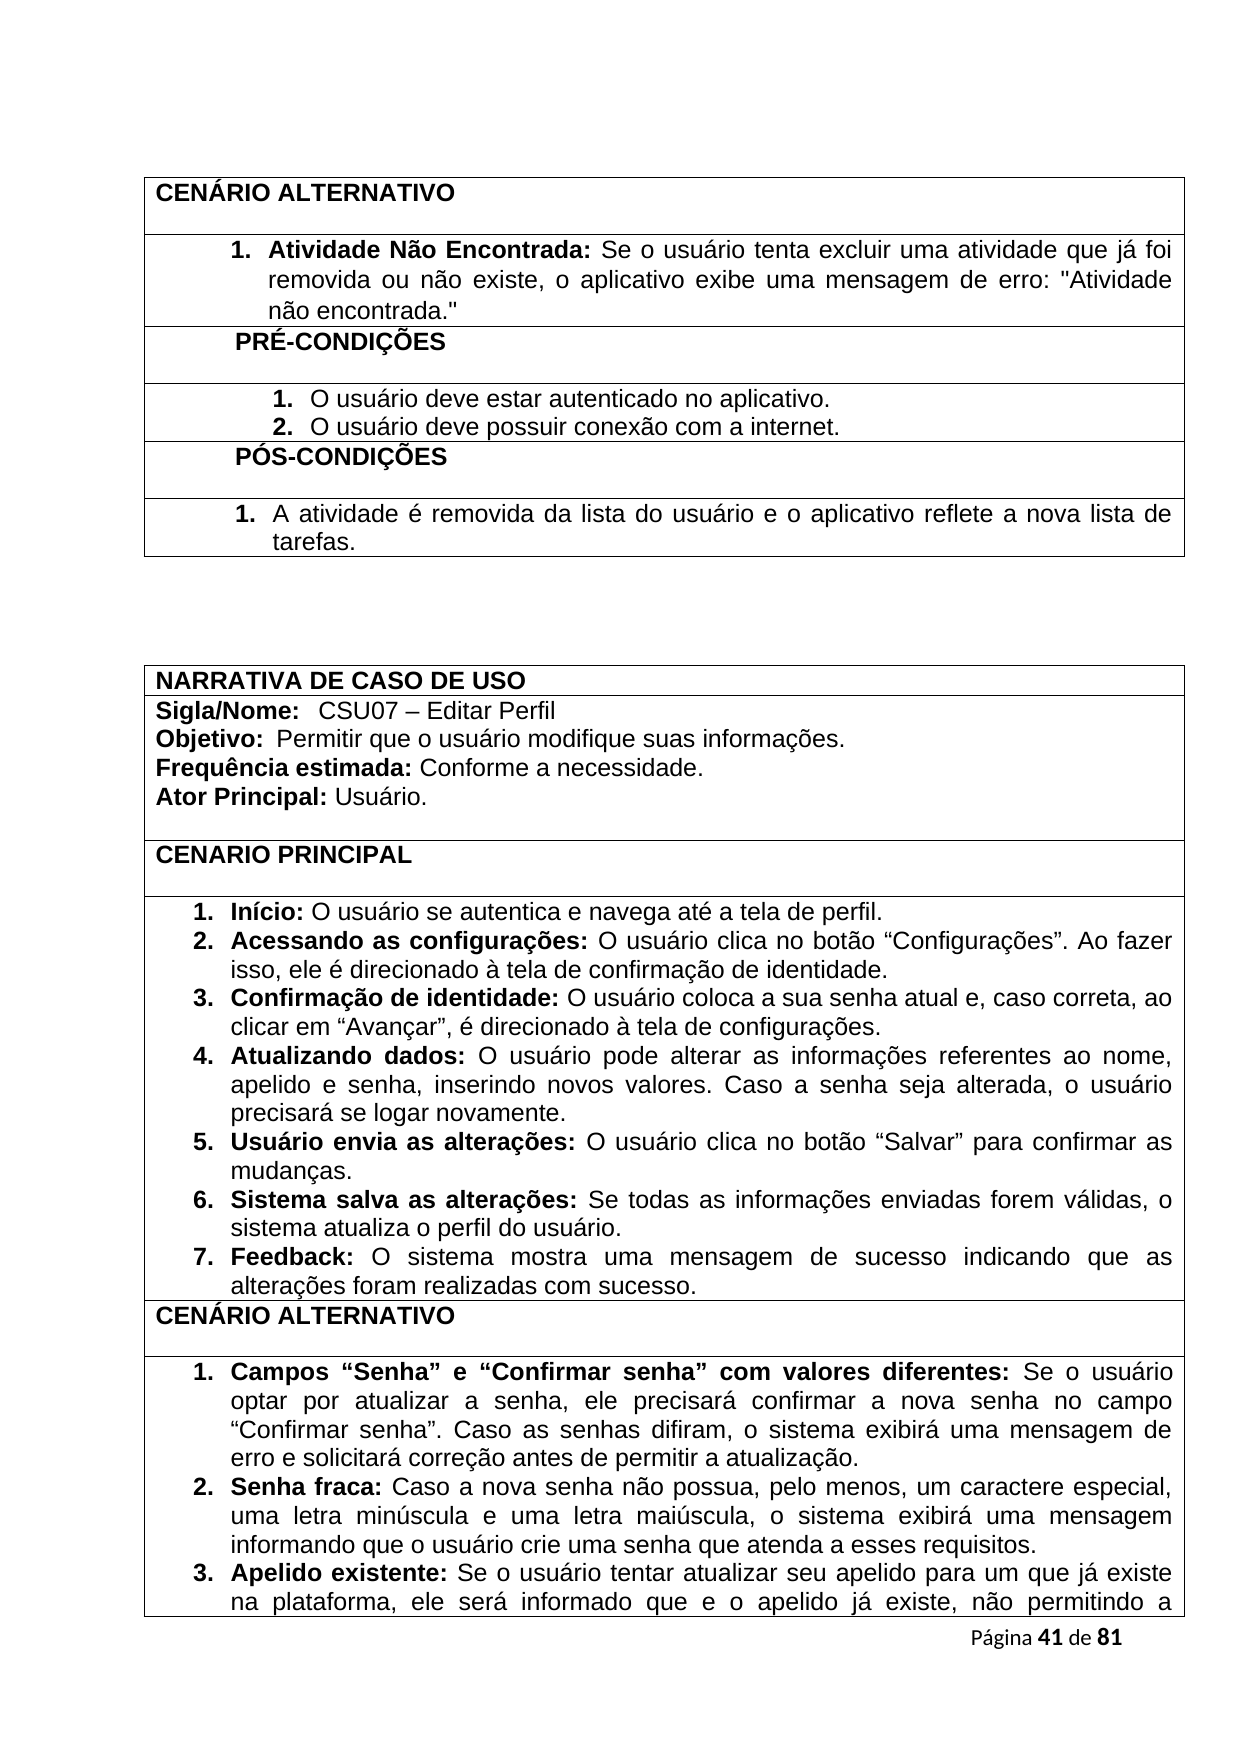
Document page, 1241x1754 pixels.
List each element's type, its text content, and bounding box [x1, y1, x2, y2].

table_cell Atividade Não Encontrada: Se o usuário tenta excluir uma atividade que já foi removida ou não existe, o aplicativo exibe uma mensagem de erro: "Atividade não encontrada." [145, 235, 1184, 326]
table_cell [145, 1357, 1184, 1616]
table_cell A atividade é removida da lista do usuário e o aplicativo reflete a nova lista de tarefas. [145, 499, 1184, 556]
table_cell Início: O usuário se autentica e navega até a tela de perfil. Acessando as configurações: O usuário clica no botão “Configurações”. Ao fazer isso, ele é direcionado à tela de confirmação de identidade. Confirmação de identidade: O usuário coloca a sua senha atual e, caso correta, ao clicar em “Avançar”, é direcionado à tela de configurações. Atualizando dados: O usuário pode alterar as informações referentes ao nome, apelido e senha, inserindo novos valores. Caso a senha seja alterada, o usuário precisará se logar novamente. Usuário envia as alterações: O usuário clica no botão “Salvar” para confirmar as mudanças. Sistema salva as alterações: Se todas as informações enviadas forem válidas, o sistema atualiza o perfil do usuário. Feedback: O sistema mostra uma mensagem de sucesso indicando que as alterações foram realizadas com sucesso. [145, 897, 1184, 1299]
table_cell PÓS-CONDIÇÕES [145, 442, 1184, 498]
table_cell Sigla/Nome: CSU07 – Editar Perfil Objetivo: Permitir que o usuário modifique suas informações. Frequência estimada: Conforme a necessidade. Ator Principal: Usuário. [145, 696, 1184, 839]
table_header NARRATIVA DE CASO DE USO [145, 666, 1184, 695]
table_cell CENÁRIO ALTERNATIVO [145, 1301, 1184, 1356]
table_cell CENARIO PRINCIPAL [145, 841, 1184, 896]
table_cell O usuário deve estar autenticado no aplicativo. O usuário deve possuir conexão com a internet. [145, 384, 1184, 441]
table_cell CENÁRIO ALTERNATIVO [145, 178, 1184, 234]
table_cell PRÉ-CONDIÇÕES [145, 327, 1184, 382]
